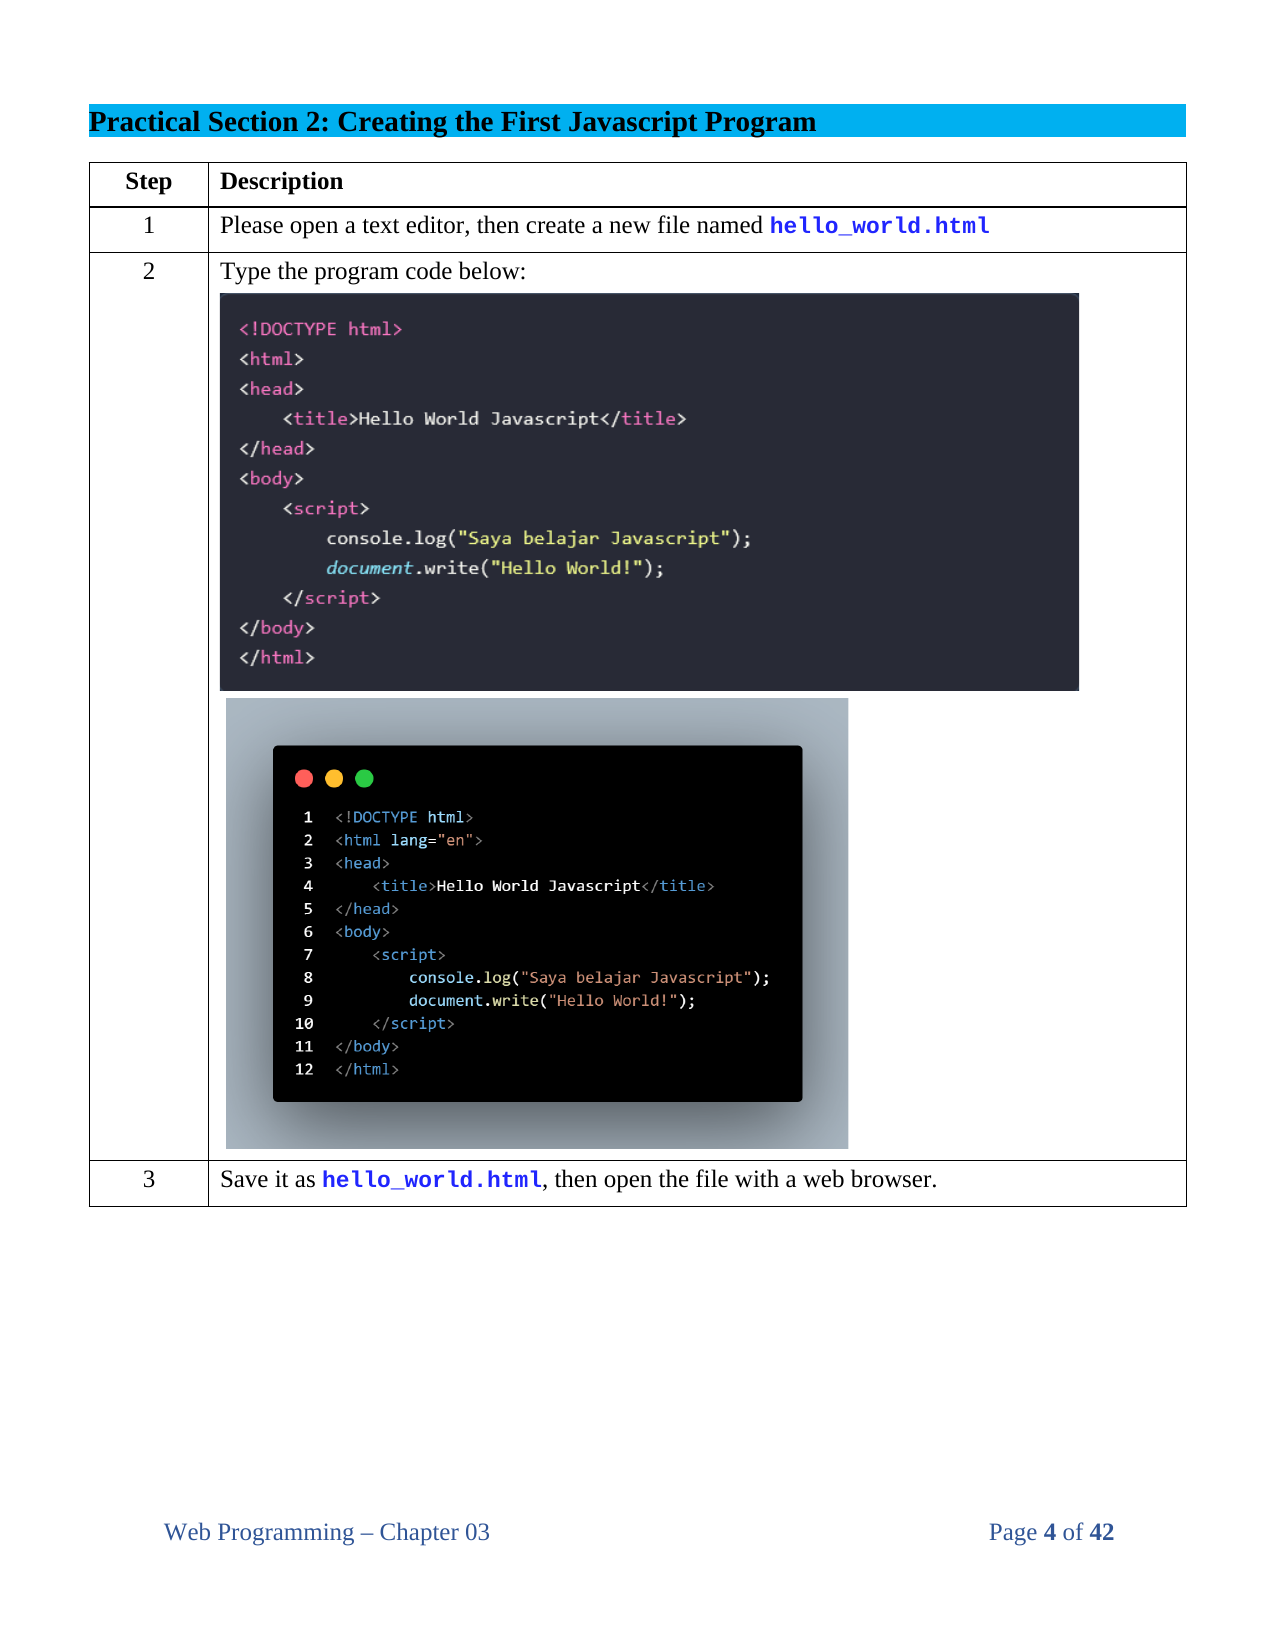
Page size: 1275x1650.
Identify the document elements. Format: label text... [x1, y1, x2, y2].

table_cell 2 [90, 253, 208, 1160]
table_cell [209, 1161, 1186, 1206]
table_cell 1 [90, 208, 208, 252]
table_cell Please open a text editor, then create a new file named hello_world.html [209, 208, 1186, 252]
table_header Description [209, 163, 1186, 206]
picture [226, 698, 849, 1149]
picture [219, 293, 1080, 691]
table_header Step [90, 163, 208, 206]
subtitle Practical Section 2: Creating the First Javascript Program [89, 104, 1186, 137]
table_cell 3 [90, 1161, 208, 1206]
table_cell Type the program code below: [209, 253, 1186, 1160]
